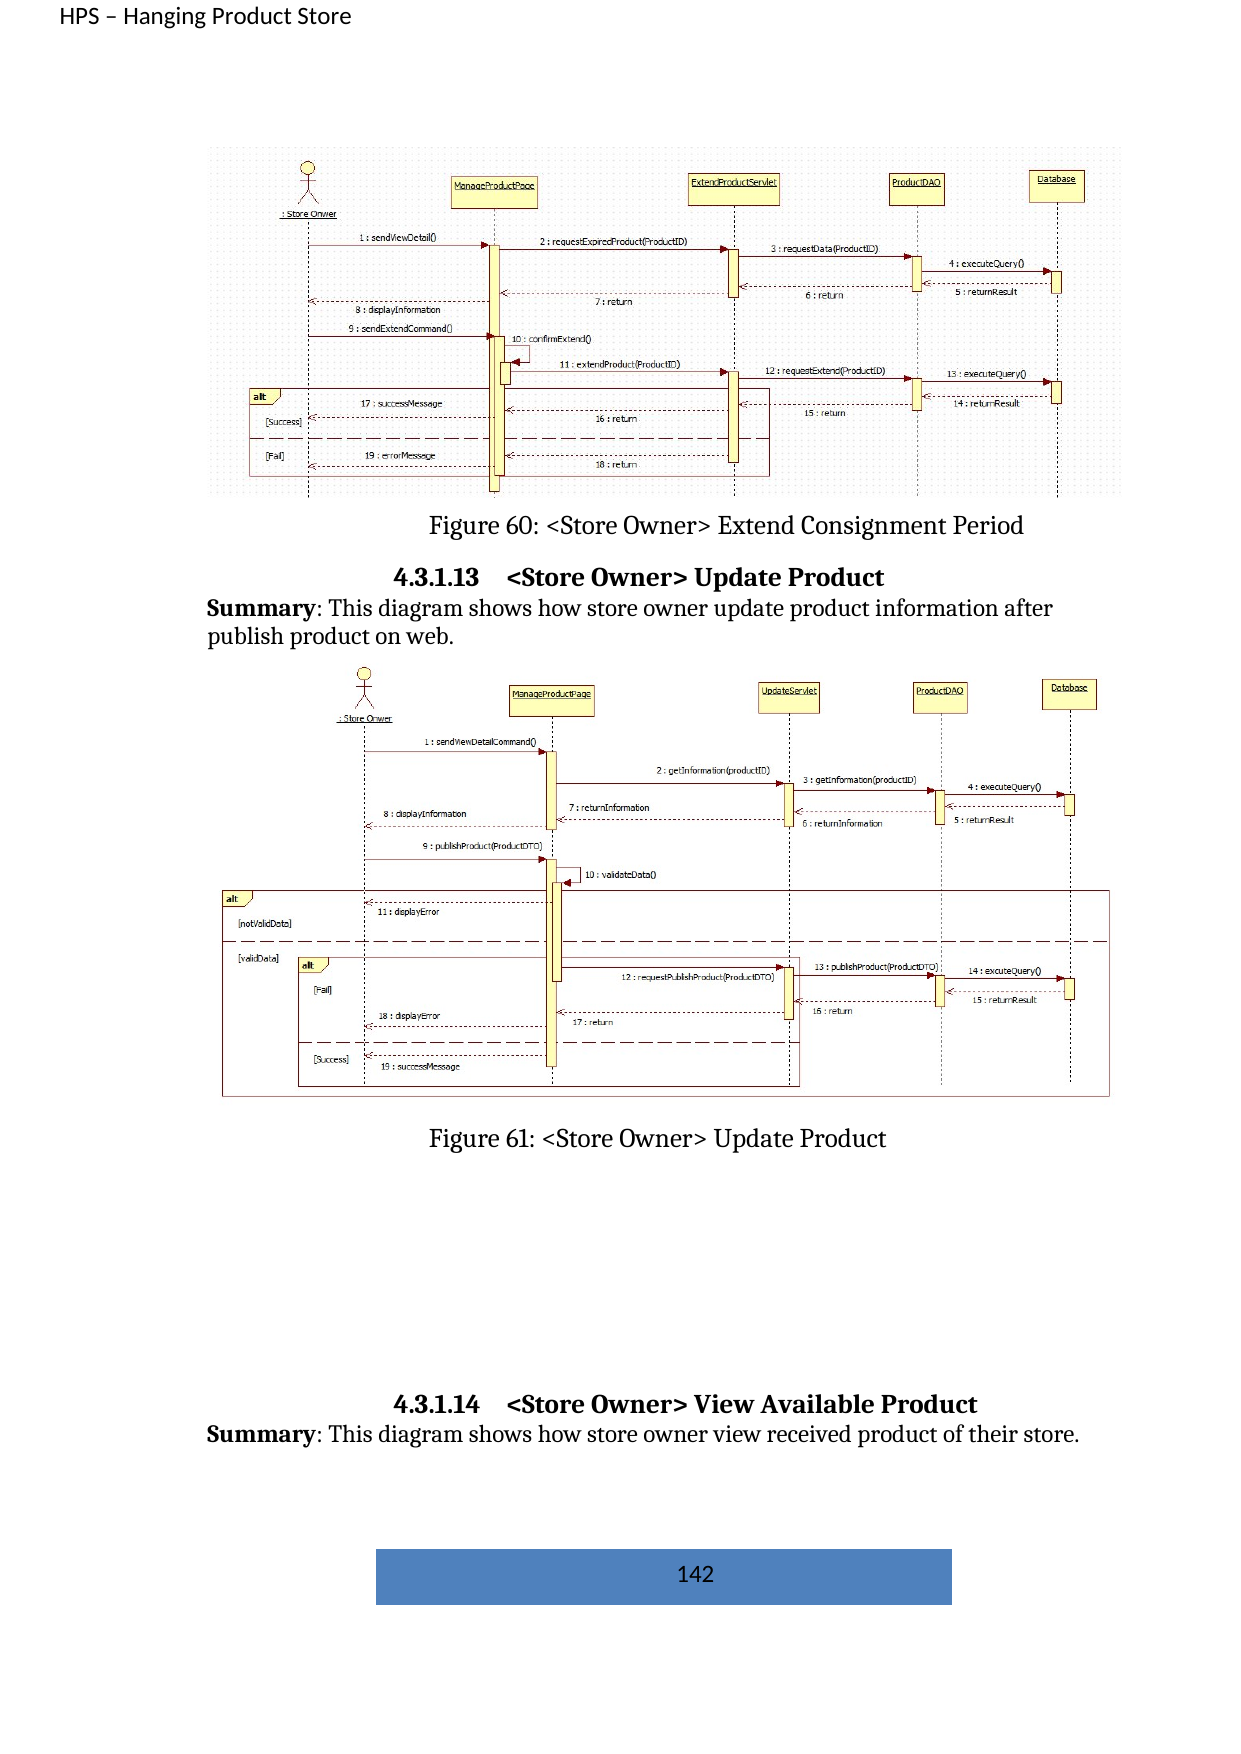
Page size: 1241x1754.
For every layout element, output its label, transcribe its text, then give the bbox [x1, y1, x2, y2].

text Summary: This diagram shows how store owner update product information after publish product on web. [207, 593, 1122, 651]
text Summary: This diagram shows how store owner view received product of their store. [207, 1420, 1122, 1449]
subtitle <Store Owner> Update Product [393, 562, 1122, 593]
text Figure 61: <Store Owner> Update Product [428, 1123, 1122, 1155]
subtitle <Store Owner> View Available Product [393, 1389, 1122, 1420]
picture [207, 147, 1124, 498]
picture [207, 651, 1124, 1111]
text Figure 60: <Store Owner> Extend Consignment Period [428, 510, 1122, 542]
